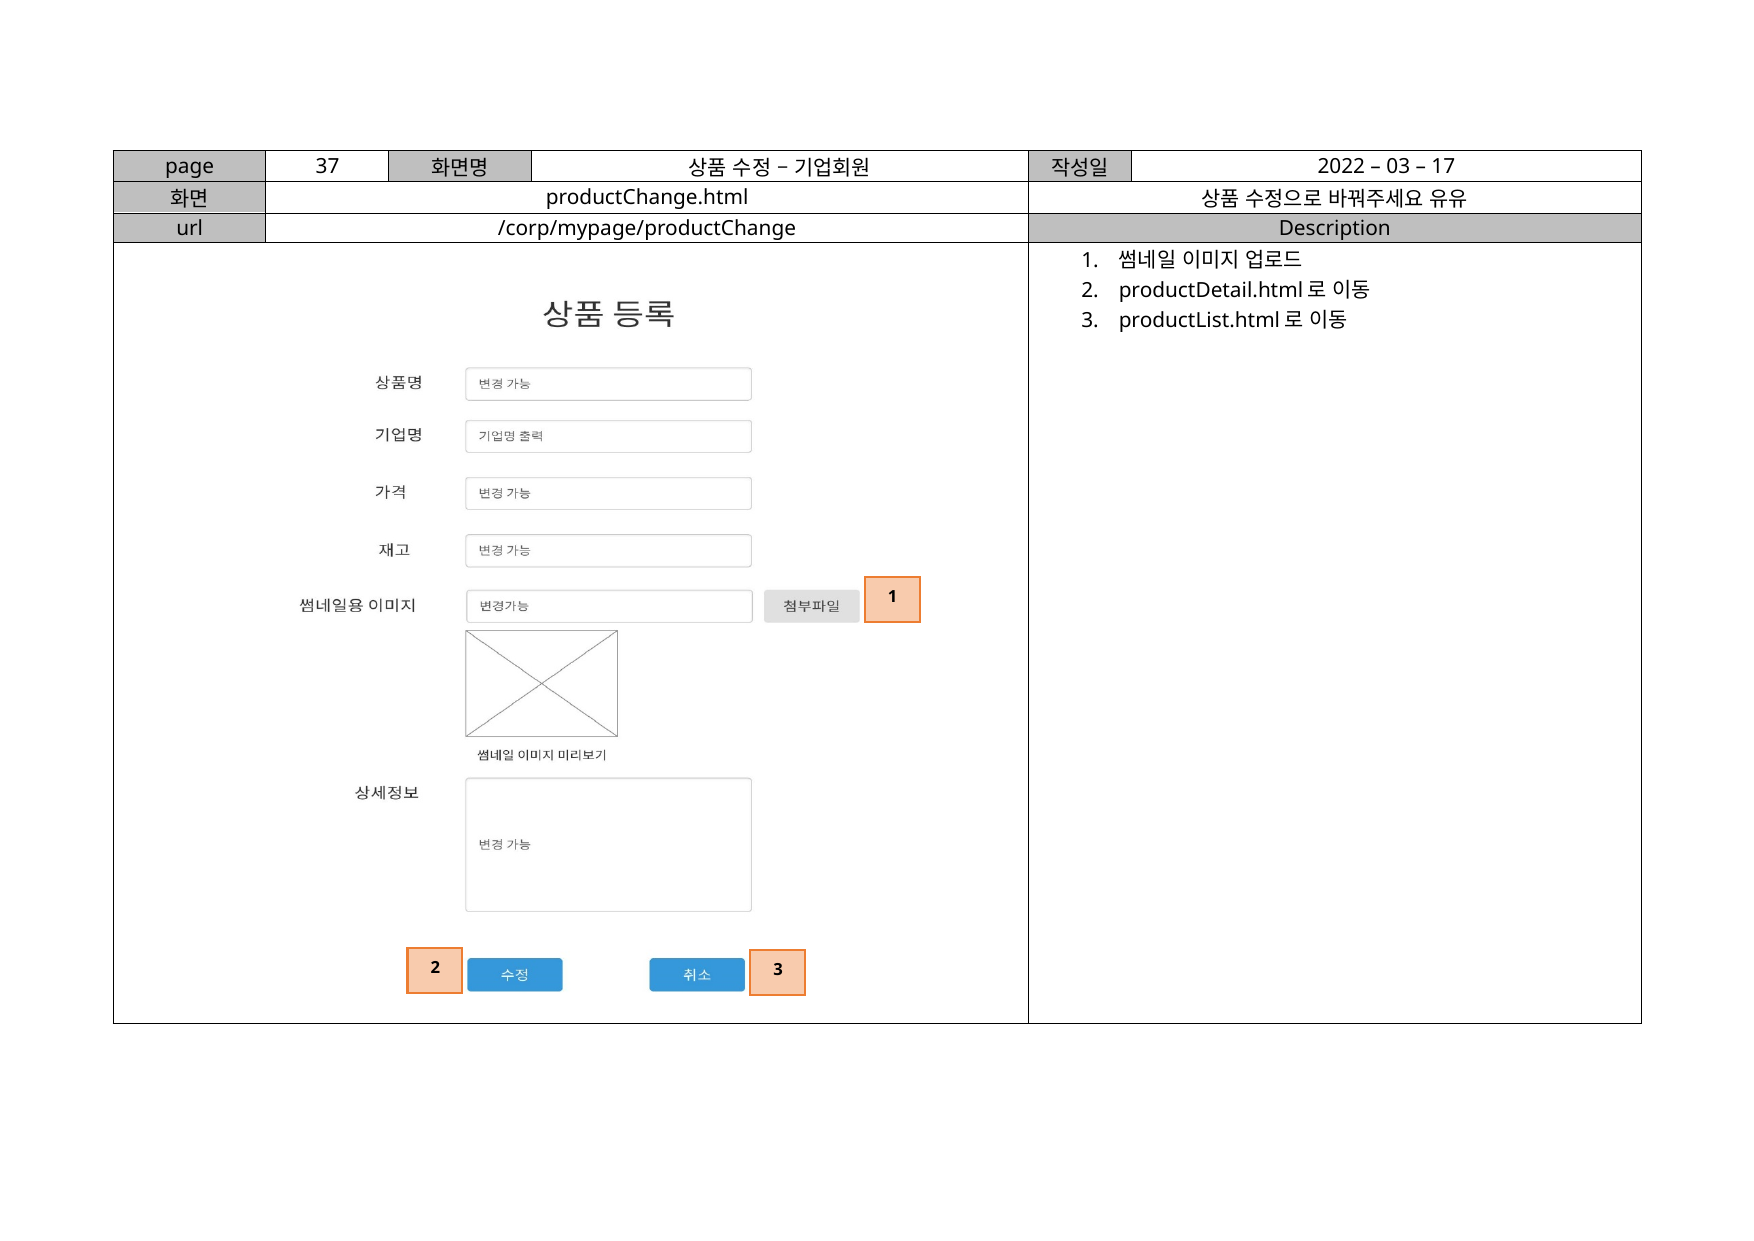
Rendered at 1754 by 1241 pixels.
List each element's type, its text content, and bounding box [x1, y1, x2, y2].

table_header 화면명 [389, 151, 531, 181]
table_cell url [114, 214, 265, 242]
table_header 2022 – 03 – 17 [1132, 151, 1641, 181]
table_header 상품 수정 – 기업회원 [532, 151, 1028, 181]
table_cell [114, 243, 1028, 1023]
table_cell /corp/mypage/productChange [266, 214, 1028, 242]
table_header 작성일 [1029, 151, 1131, 181]
table_cell Description [1029, 214, 1641, 242]
table_header page [114, 151, 265, 181]
picture [124, 243, 1008, 1011]
table_header 37 [266, 151, 388, 181]
table_cell 상품 수정으로 바꿔주세요 유유 [1029, 182, 1641, 212]
table_cell 썸네일 이미지 업로드 productDetail.html로 이동 productList.html로 이동 [1029, 243, 1641, 1023]
table_cell 화면 [114, 182, 265, 212]
table_cell productChange.html [266, 182, 1028, 212]
